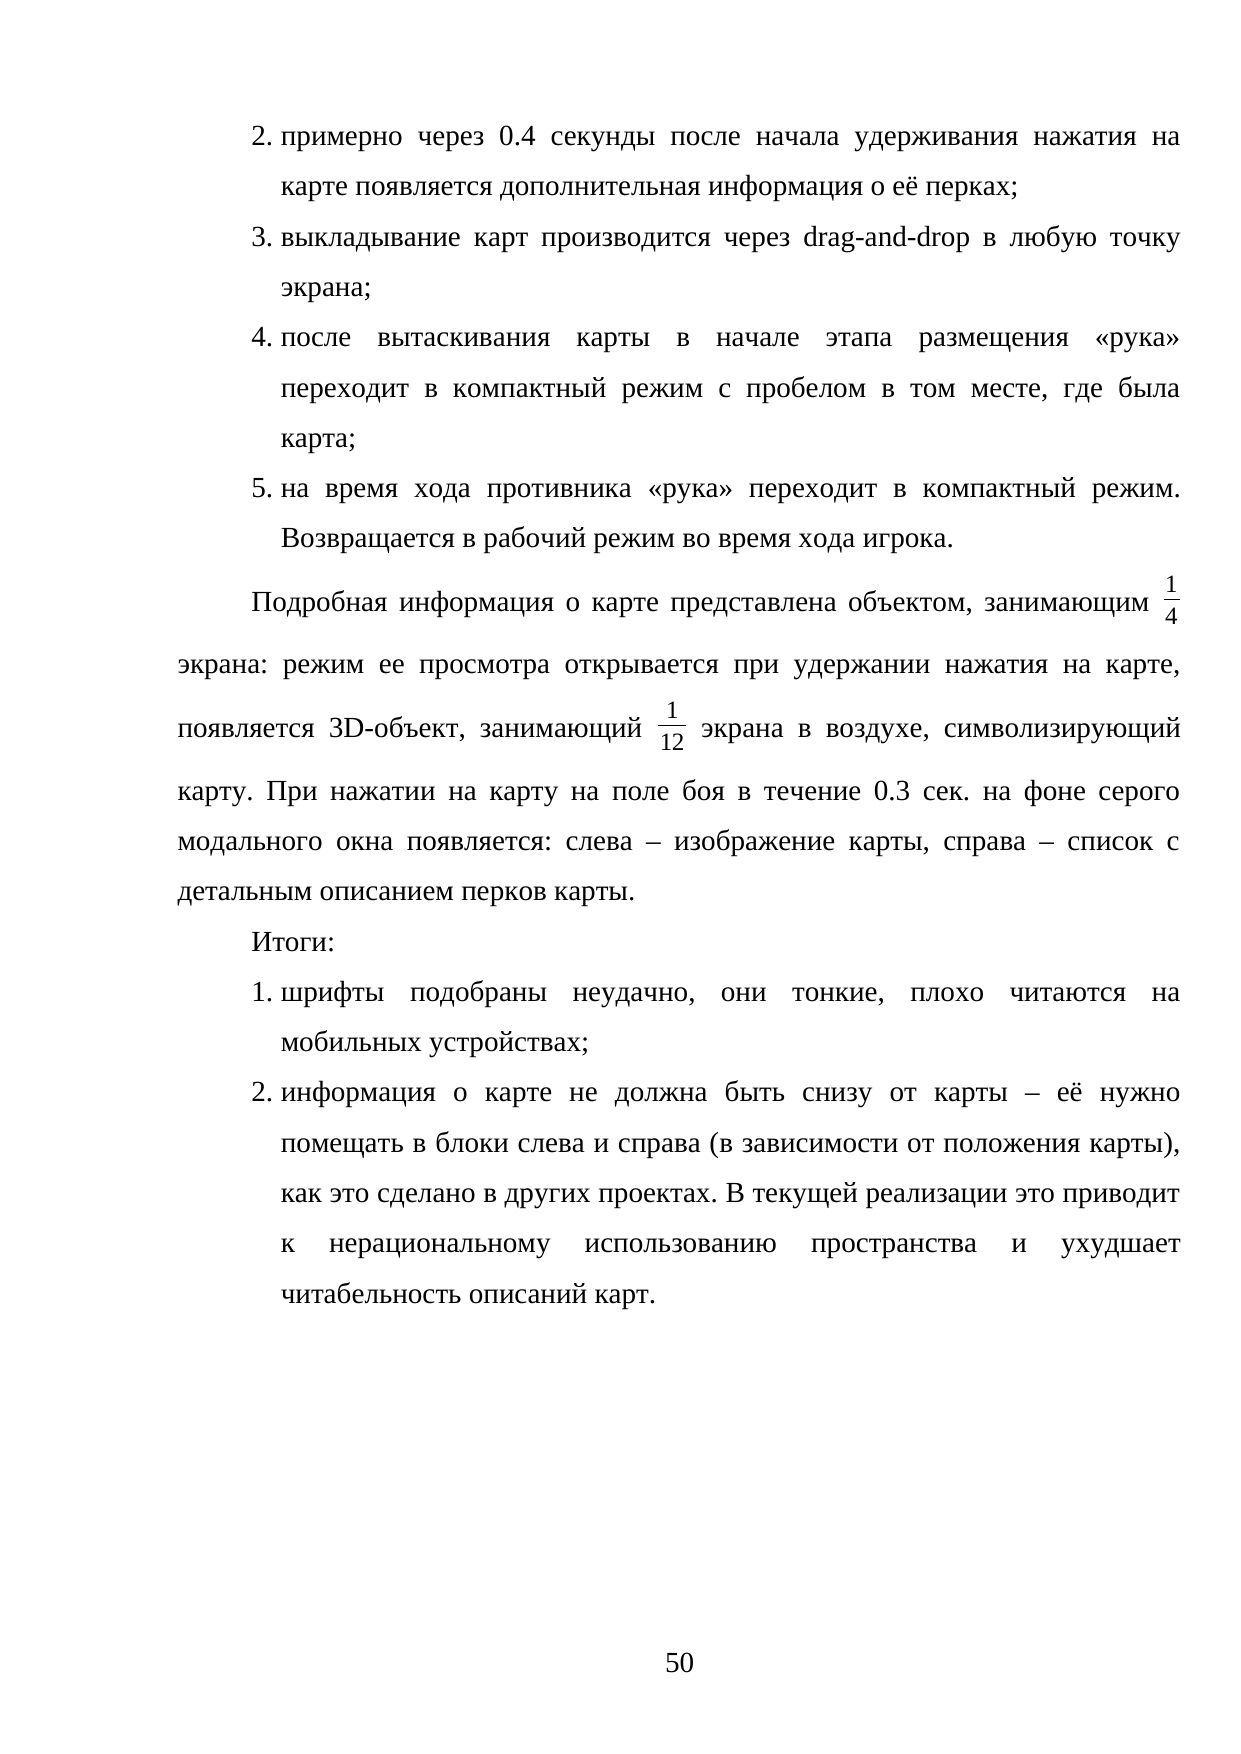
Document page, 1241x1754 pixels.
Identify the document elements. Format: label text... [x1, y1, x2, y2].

text Подробная информация о карте представлена объектом, занимающим экрана: режим ее просмотра открывается при удержании нажатия на карте, появляется 3D-объект, занимающий экрана в воздухе, символизирующий карту. При нажатии на карту на поле боя в течение 0.3 сек. на фоне серого модального окна появляется: слева – изображение карты, справа – список с детальным описанием перков карты. [177, 571, 1181, 907]
list примерно через 0.4 секунды после начала удерживания нажатия на карте появляется дополнительная информация о её перках; [251, 118, 1181, 202]
list информация о карте не должна быть снизу от карты – её нужно помещать в блоки слева и справа (в зависимости от положения карты), как это сделано в других проектах. В текущей реализации это приводит к нерациональному использованию пространства и ухудшает читабельность описаний карт. [251, 1074, 1181, 1309]
list на время хода противника «рука» переходит в компактный режим. Возвращается в рабочий режим во время хода игрока. [251, 470, 1181, 554]
text Итоги: [177, 924, 1181, 957]
list выкладывание карт производится через drag-and-drop в любую точку экрана; [251, 219, 1181, 303]
list после вытаскивания карты в начале этапа размещения «рука» переходит в компактный режим с пробелом в том месте, где была карта; [251, 319, 1181, 453]
list шрифты подобраны неудачно, они тонкие, плохо читаются на мобильных устройствах; [251, 974, 1181, 1058]
